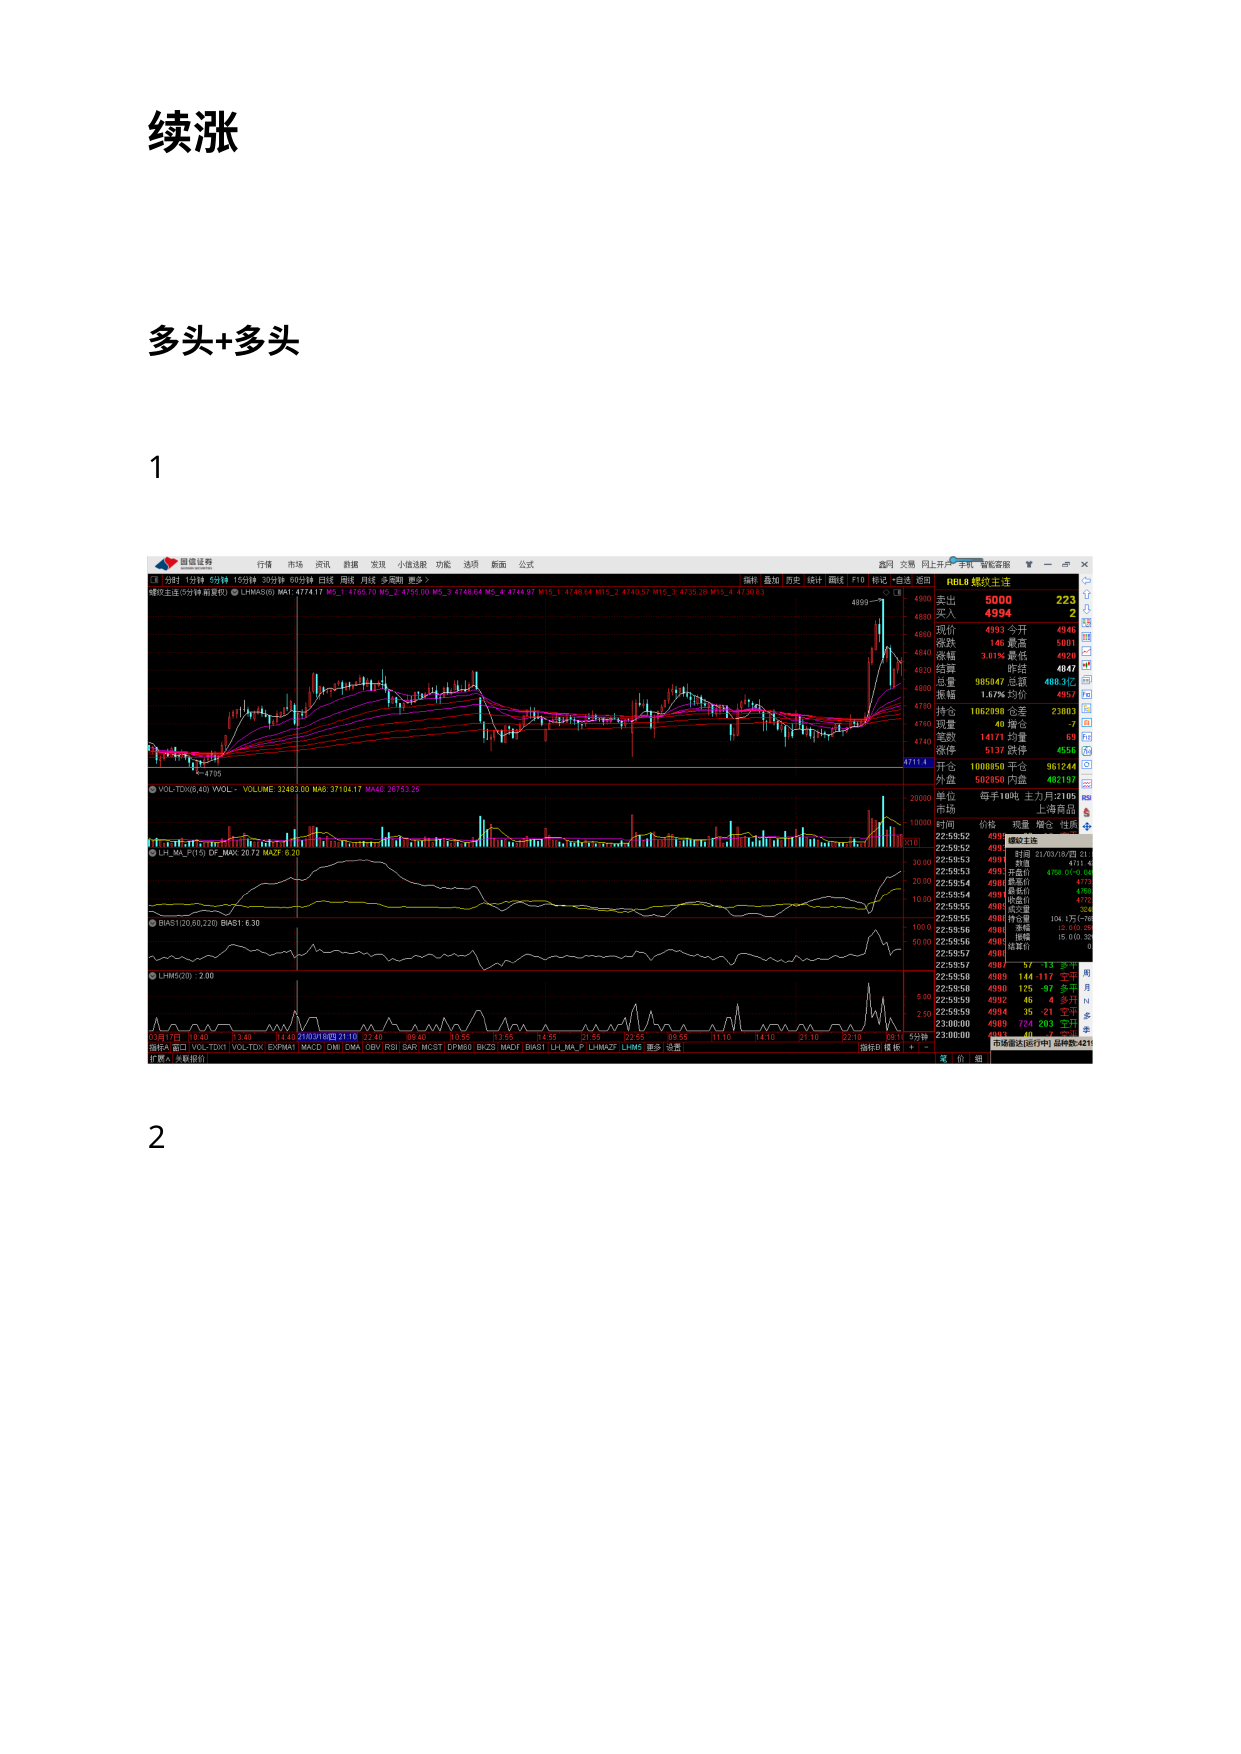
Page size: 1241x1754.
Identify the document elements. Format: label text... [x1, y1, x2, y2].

subtitle 续涨 [148, 81, 1092, 178]
subtitle 1 [148, 433, 1092, 498]
picture [147, 556, 1093, 1064]
subtitle 2 [148, 1104, 1092, 1169]
subtitle 多头+多头 [148, 306, 1092, 371]
